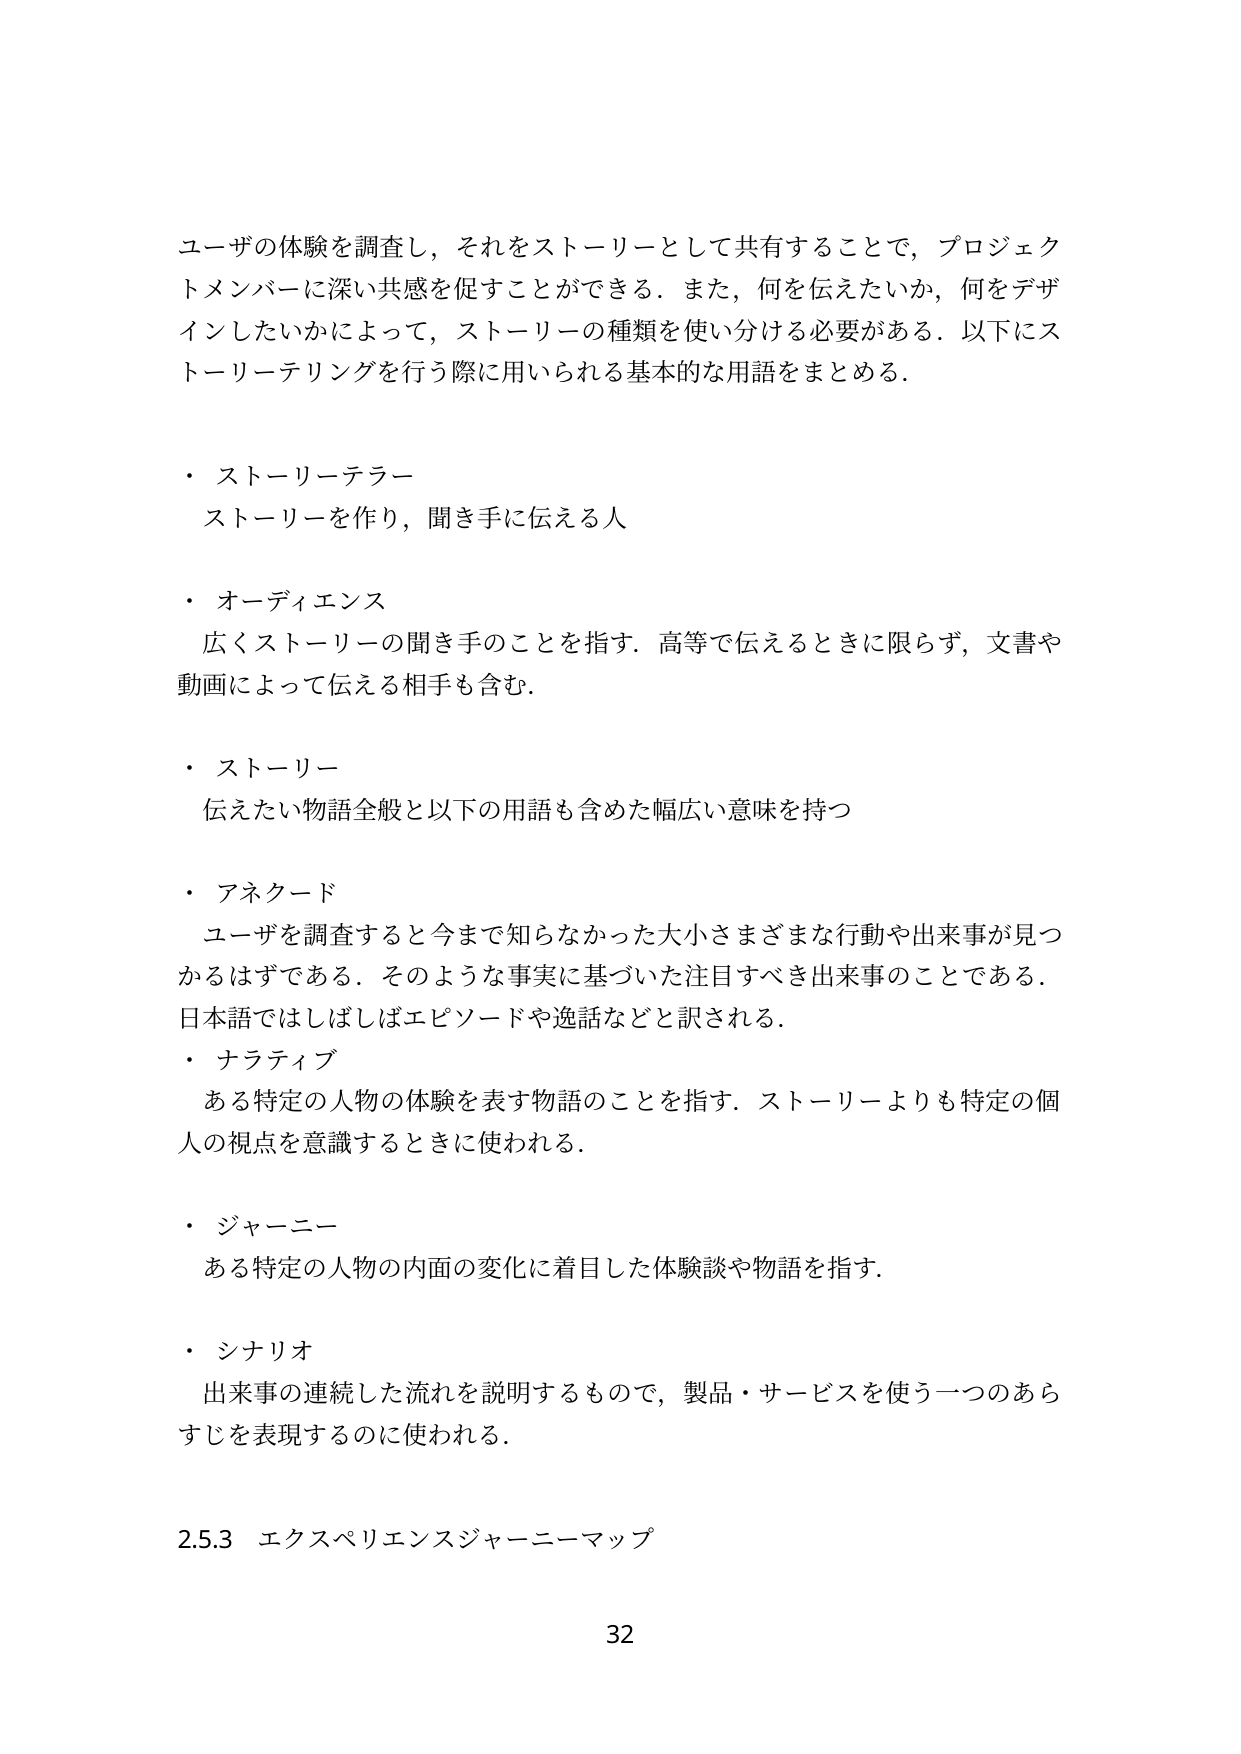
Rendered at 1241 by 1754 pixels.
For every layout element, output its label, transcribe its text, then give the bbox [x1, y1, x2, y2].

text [177, 225, 1063, 392]
list オーディエンス [177, 579, 1063, 621]
list ストーリーテラー [177, 454, 1063, 496]
list 広くストーリーの聞き手のことを指す．高等で伝えるときに限らず，文書や動画によって伝える相手も含む． [177, 621, 1063, 704]
list 伝えたい物語全般と以下の用語も含めた幅広い意味を持つ [177, 788, 1063, 829]
list 出来事の連続した流れを説明するもので，製品・サービスを使う一つのあらすじを表現するのに使われる． [177, 1371, 1063, 1454]
list シナリオ [177, 1329, 1063, 1371]
list ユーザを調査すると今まで知らなかった大小さまざまな行動や出来事が見つかるはずである．そのような事実に基づいた注目すべき出来事のことである．日本語ではしばしばエピソードや逸話などと訳される． [177, 913, 1063, 1038]
list ある特定の人物の内面の変化に着目した体験談や物語を指す． [177, 1246, 1063, 1288]
list アネクード [177, 871, 1063, 913]
list ジャーニー [177, 1204, 1063, 1246]
list ナラティブ [177, 1038, 1063, 1079]
list ストーリーを作り，聞き手に伝える人 [177, 496, 1063, 538]
text 2.5.3 エクスペリエンスジャーニーマップ [177, 1517, 1063, 1558]
list ストーリー [177, 746, 1063, 788]
list ある特定の人物の体験を表す物語のことを指す．ストーリーよりも特定の個人の視点を意識するときに使われる． [177, 1079, 1063, 1163]
